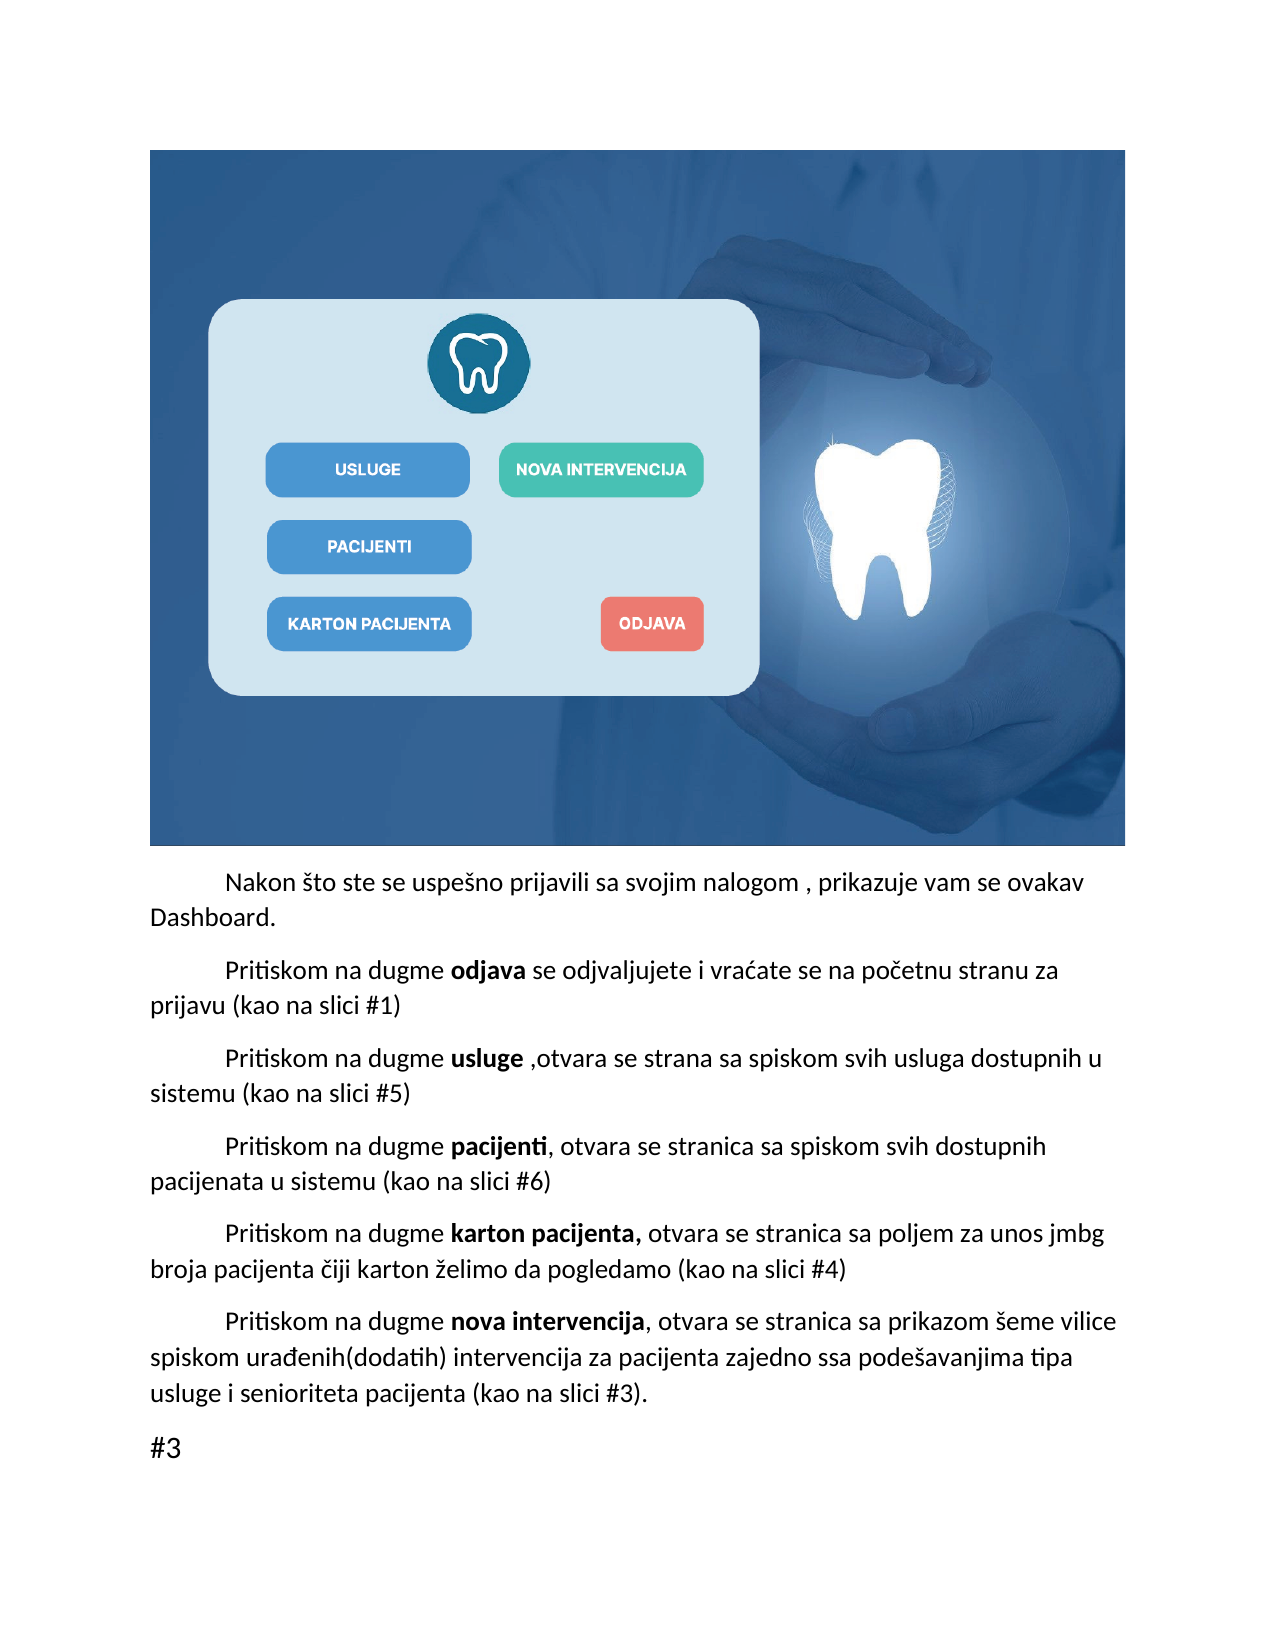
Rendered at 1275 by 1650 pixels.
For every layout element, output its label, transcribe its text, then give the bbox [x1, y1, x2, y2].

text Pritiskom na dugme karton pacijenta, otvara se stranica sa poljem za unos jmbg broja pacijenta čiji karton želimo da pogledamo (kao na slici #4) [150, 1217, 1125, 1285]
text Pritiskom na dugme pacijenti, otvara se stranica sa spiskom svih dostupnih pacijenata u sistemu (kao na slici #6) [150, 1129, 1125, 1197]
text Nakon što ste se uspešno prijavili sa svojim nalogom , prikazuje vam se ovakav Dashboard. [150, 865, 1125, 933]
text Pritiskom na dugme nova intervencija, otvara se stranica sa prikazom šeme vilice spiskom urađenih(dodatih) intervencija za pacijenta zajedno ssa podešavanjima tipa usluge i senioriteta pacijenta (kao na slici #3). [150, 1304, 1125, 1409]
picture [150, 150, 1125, 846]
text Pritiskom na dugme usluge ,otvara se strana sa spiskom svih usluga dostupnih u sistemu (kao na slici #5) [150, 1041, 1125, 1109]
text #3 [150, 1428, 1125, 1466]
text Pritiskom na dugme odjava se odjvaljujete i vraćate se na početnu stranu za prijavu (kao na slici #1) [150, 953, 1125, 1021]
